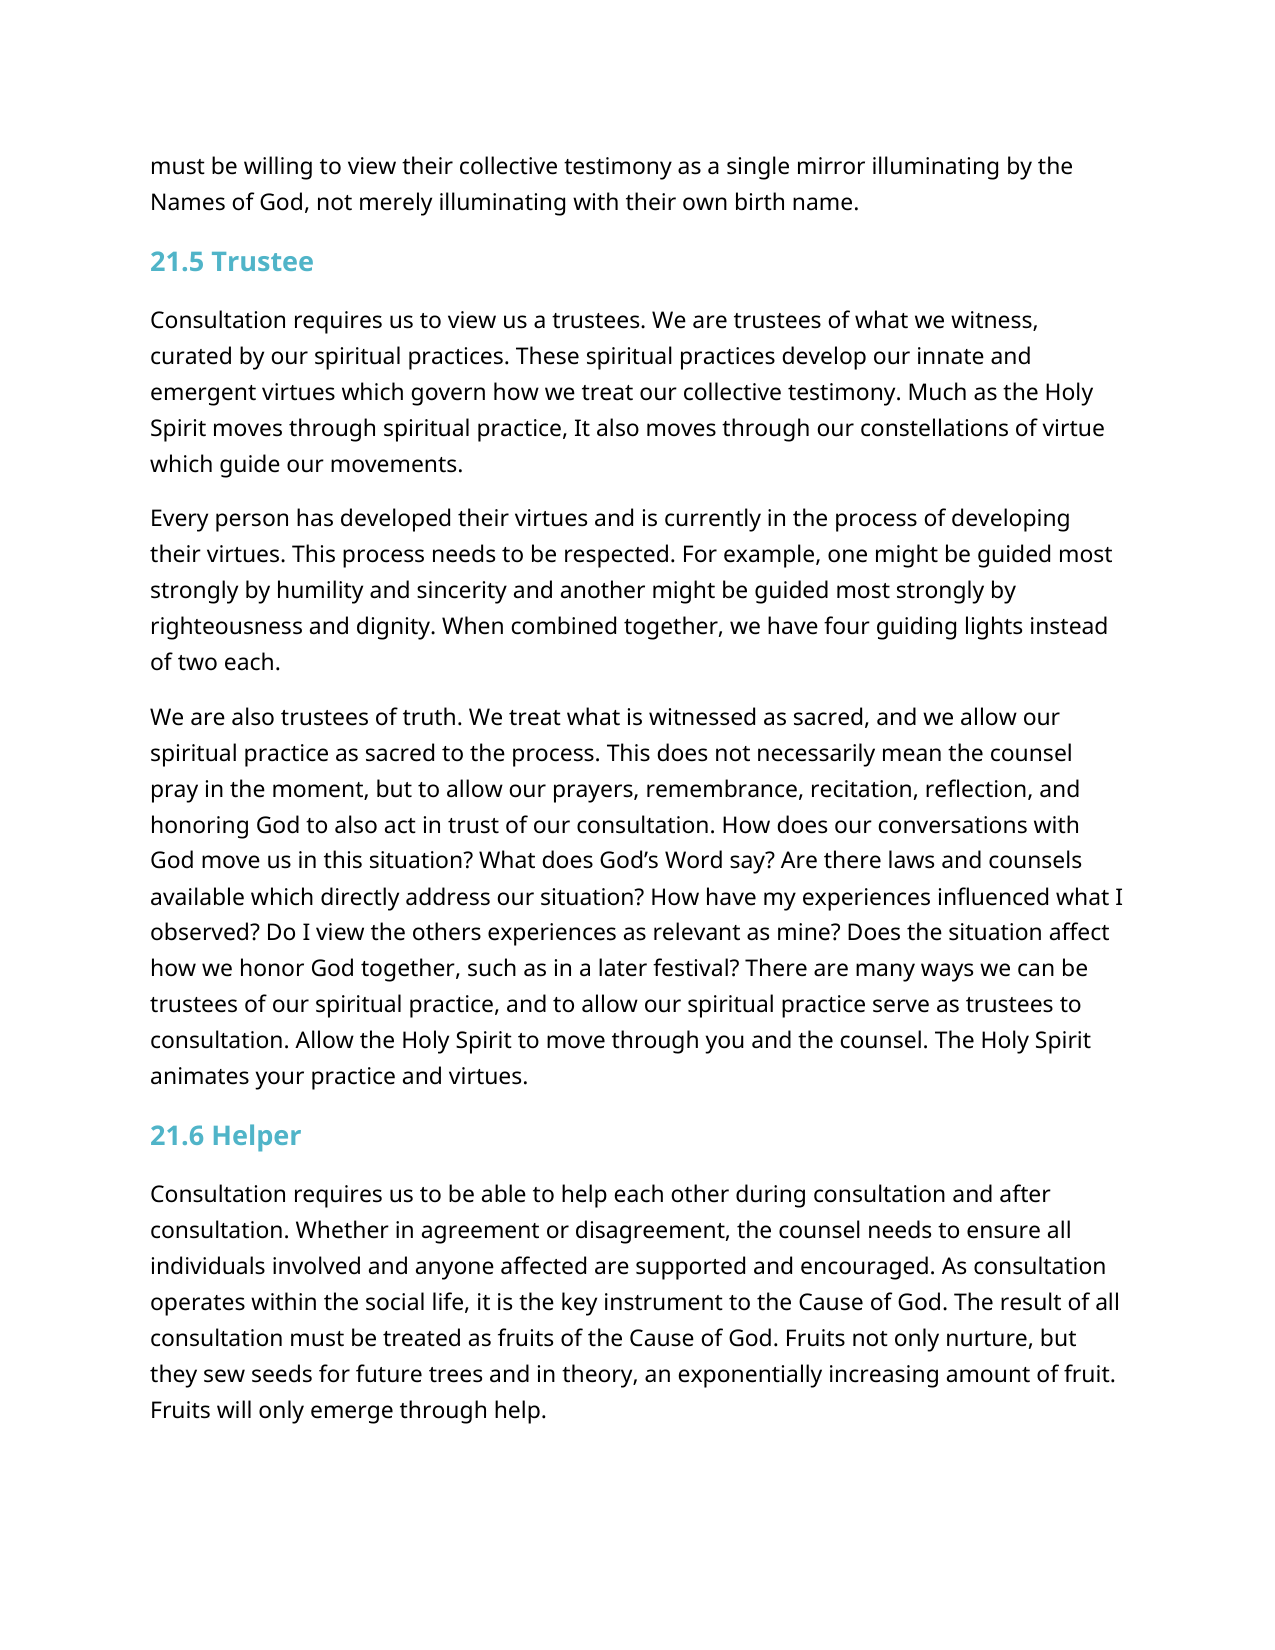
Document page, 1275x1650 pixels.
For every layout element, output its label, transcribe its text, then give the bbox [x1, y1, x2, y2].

text We are also trustees of truth. We treat what is witnessed as sacred, and we allow our spiritual practice as sacred to the process. This does not necessarily mean the counsel pray in the moment, but to allow our prayers, remembrance, recitation, reflection, and honoring God to also act in trust of our consultation. How does our conversations with God move us in this situation? What does God’s Word say? Are there laws and counsels available which directly address our situation? How have my experiences influenced what I observed? Do I view the others experiences as relevant as mine? Does the situation affect how we honor God together, such as in a later festival? There are many ways we can be trustees of our spiritual practice, and to allow our spiritual practice serve as trustees to consultation. Allow the Holy Spirit to move through you and the counsel. The Holy Spirit animates your practice and virtues. [150, 701, 1125, 1091]
text Every person has developed their virtues and is currently in the process of developing their virtues. This process needs to be respected. For example, one might be guided most strongly by humility and sincerity and another might be guided most strongly by righteousness and dignity. When combined together, we have four guiding lights instead of two each. [150, 502, 1125, 677]
subtitle 21.5 Trustee [150, 243, 1125, 279]
text Consultation requires us to view us a trustees. We are trustees of what we witness, curated by our spiritual practices. These spiritual practices develop our innate and emergent virtues which govern how we treat our collective testimony. Much as the Holy Spirit moves through spiritual practice, It also moves through our constellations of virtue which guide our movements. [150, 304, 1125, 479]
subtitle 21.6 Helper [150, 1117, 1125, 1154]
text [150, 150, 1125, 217]
text Consultation requires us to be able to help each other during consultation and after consultation. Whether in agreement or disagreement, the counsel needs to ensure all individuals involved and anyone affected are supported and encouraged. As consultation operates within the social life, it is the key instrument to the Cause of God. The result of all consultation must be treated as fruits of the Cause of God. Fruits not only nurture, but they sew seeds for future trees and in theory, an exponentially increasing amount of fruit. Fruits will only emerge through help. [150, 1178, 1125, 1425]
